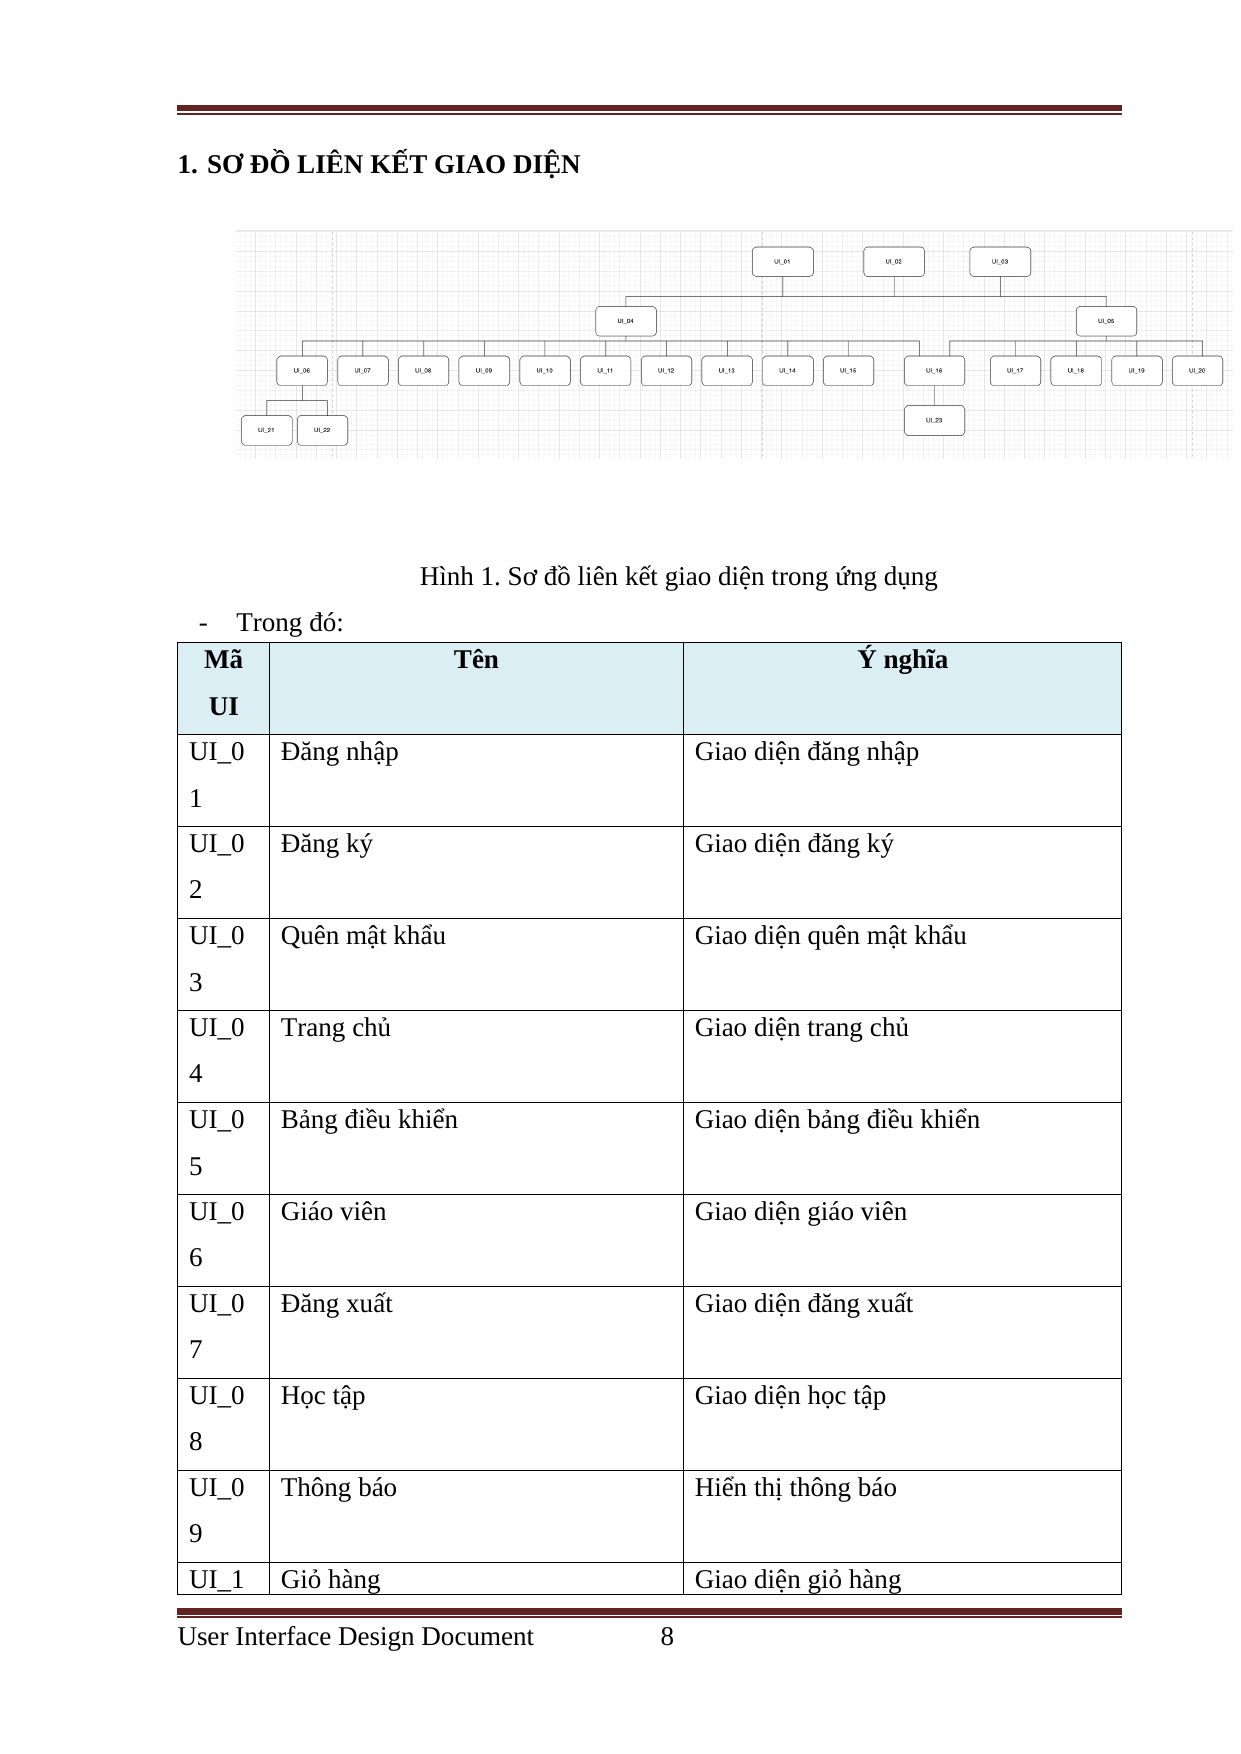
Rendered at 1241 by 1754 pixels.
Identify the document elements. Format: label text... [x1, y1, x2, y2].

list Trong đó: [199, 606, 1122, 637]
table_cell UI_05 [178, 1103, 269, 1194]
table_cell UI_03 [178, 919, 269, 1010]
table_cell Trang chủ [270, 1011, 683, 1102]
table_cell Hiển thị thông báo [684, 1471, 1121, 1562]
table_cell UI_02 [178, 827, 269, 918]
table_cell Giỏ hàng [270, 1563, 683, 1594]
table_cell Bảng điều khiển [270, 1103, 683, 1194]
table_cell UI_08 [178, 1379, 269, 1470]
picture [235, 230, 1233, 459]
table_cell Đăng xuất [270, 1287, 683, 1378]
list Hình 1. Sơ đồ liên kết giao diện trong ứng dụng [236, 559, 1122, 591]
table_cell UI_04 [178, 1011, 269, 1102]
table_cell Đăng nhập [270, 735, 683, 826]
table_cell UI_07 [178, 1287, 269, 1378]
table_cell Đăng ký [270, 827, 683, 918]
table_header Ý nghĩa [684, 643, 1121, 734]
table_header Mã UI [178, 643, 269, 734]
table_cell Giao diện đăng ký [684, 827, 1121, 918]
table_cell Giao diện trang chủ [684, 1011, 1121, 1102]
table_cell Học tập [270, 1379, 683, 1470]
table_cell UI_10 [178, 1563, 269, 1594]
table_cell Giao diện đăng xuất [684, 1287, 1121, 1378]
table_cell Giáo viên [270, 1195, 683, 1286]
table_cell Thông báo [270, 1471, 683, 1562]
table_cell Quên mật khẩu [270, 919, 683, 1010]
table_cell UI_09 [178, 1471, 269, 1562]
table_cell Giao diện bảng điều khiển [684, 1103, 1121, 1194]
table_cell Giao diện quên mật khẩu [684, 919, 1121, 1010]
table_cell UI_06 [178, 1195, 269, 1286]
list SƠ ĐỒ LIÊN KẾT GIAO DIỆN [177, 148, 1122, 179]
table_cell Giao diện giáo viên [684, 1195, 1121, 1286]
table_cell Giao diện học tập [684, 1379, 1121, 1470]
table_cell Giao diện giỏ hàng [684, 1563, 1121, 1594]
table_header Tên [270, 643, 683, 734]
table_cell UI_01 [178, 735, 269, 826]
table_cell Giao diện đăng nhập [684, 735, 1121, 826]
